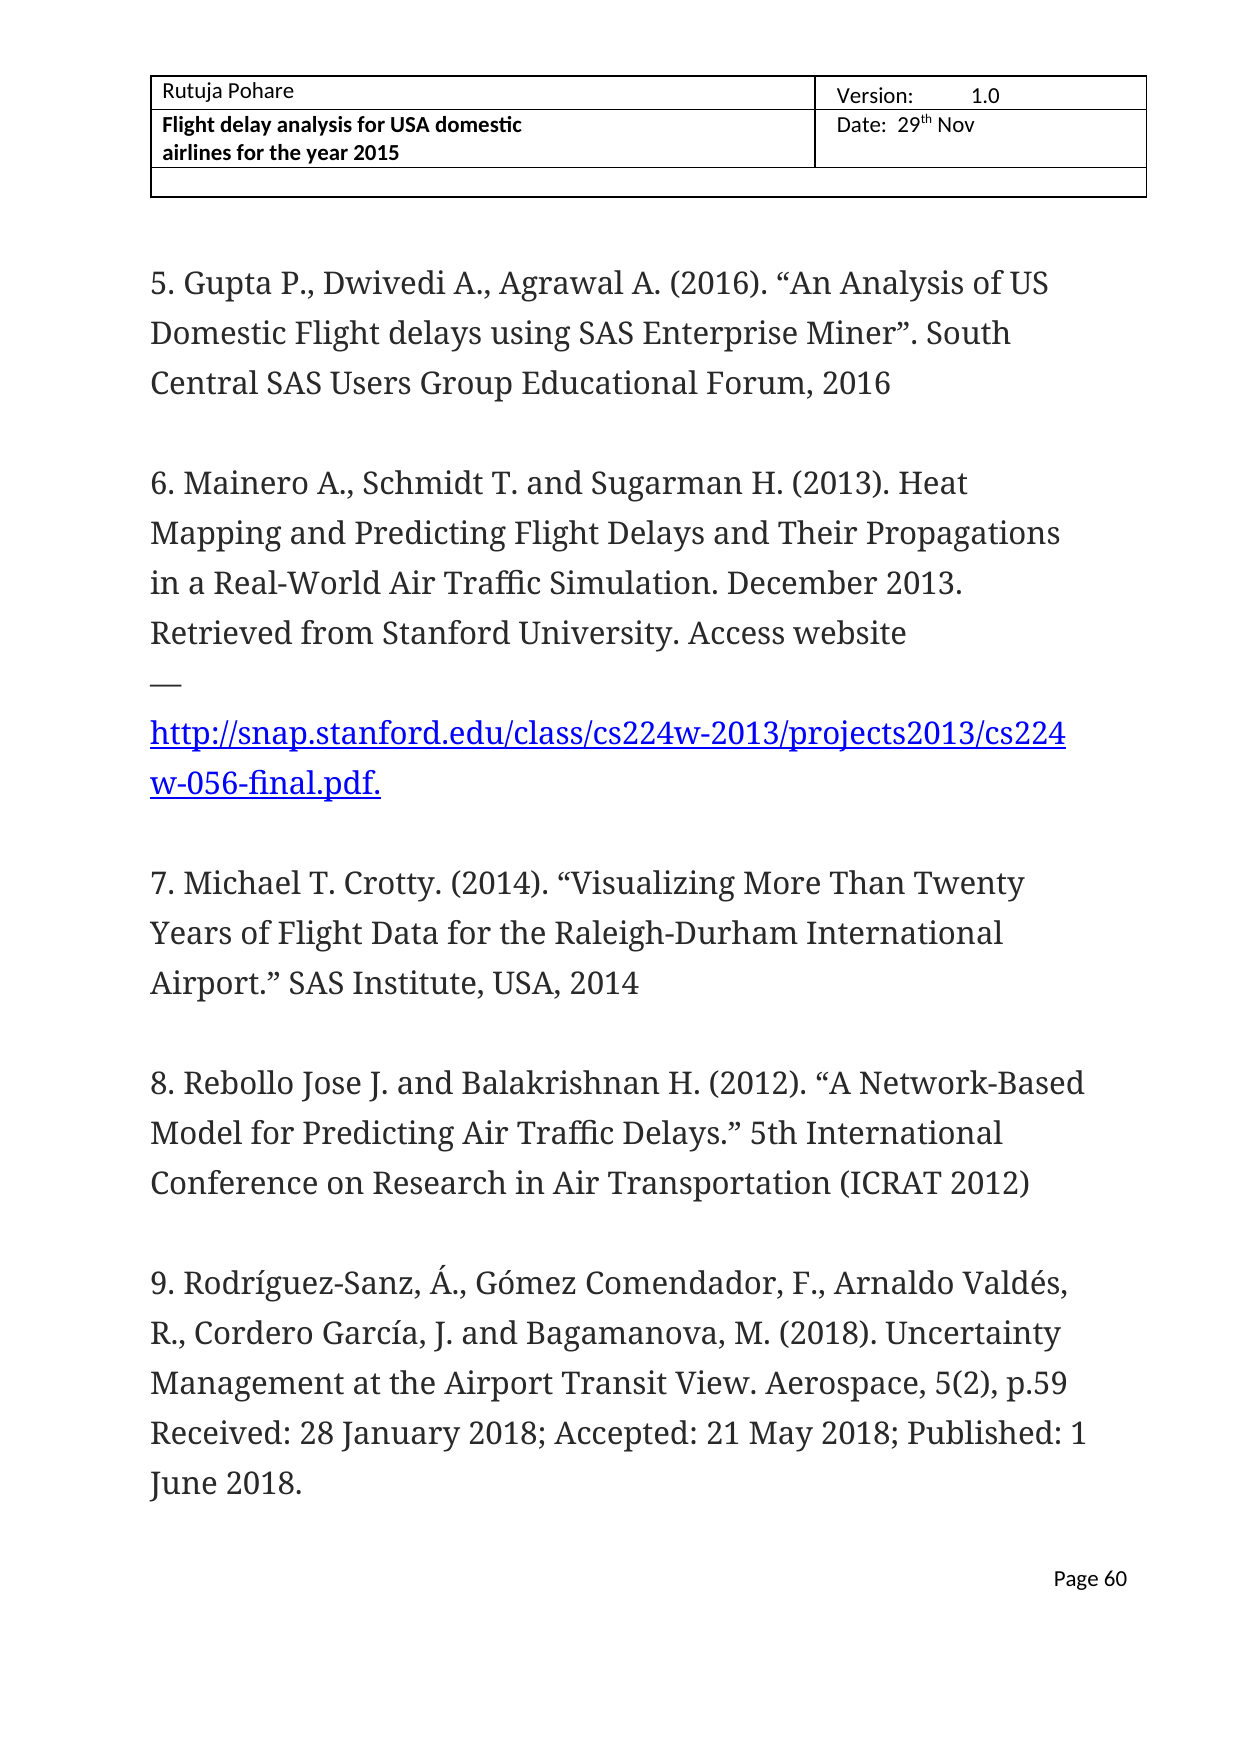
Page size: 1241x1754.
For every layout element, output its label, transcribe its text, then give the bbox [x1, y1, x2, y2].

text 8. Rebollo Jose J. and Balakrishnan H. (2012). “A Network-Based Model for Predicting Air Traffic Delays.” 5th International Conference on Research in Air Transportation (ICRAT 2012) [150, 1053, 1090, 1203]
text 9. Rodríguez-Sanz, Á., Gómez Comendador, F., Arnaldo Valdés, R., Cordero García, J. and Bagamanova, M. (2018). Uncertainty Management at the Airport Transit View. Aerospace, 5(2), p.59 Received: 28 January 2018; Accepted: 21 May 2018; Published: 1 June 2018. [150, 1253, 1090, 1503]
text 5. Gupta P., Dwivedi A., Agrawal A. (2016). “An Analysis of US Domestic Flight delays using SAS Enterprise Miner”. South Central SAS Users Group Educational Forum, 2016 [150, 253, 1090, 403]
text 7. Michael T. Crotty. (2014). “Visualizing More Than Twenty Years of Flight Data for the Raleigh-Durham International Airport.” SAS Institute, USA, 2014 [150, 853, 1090, 1003]
text 6. Mainero A., Schmidt T. and Sugarman H. (2013). Heat Mapping and Predicting Flight Delays and Their Propagations in a Real-World Air Traffic Simulation. December 2013. Retrieved from Stanford University. Access website — http://snap.stanford.edu/class/cs224w-2013/projects2013/cs224w-056-final.pdf. [150, 453, 1090, 803]
